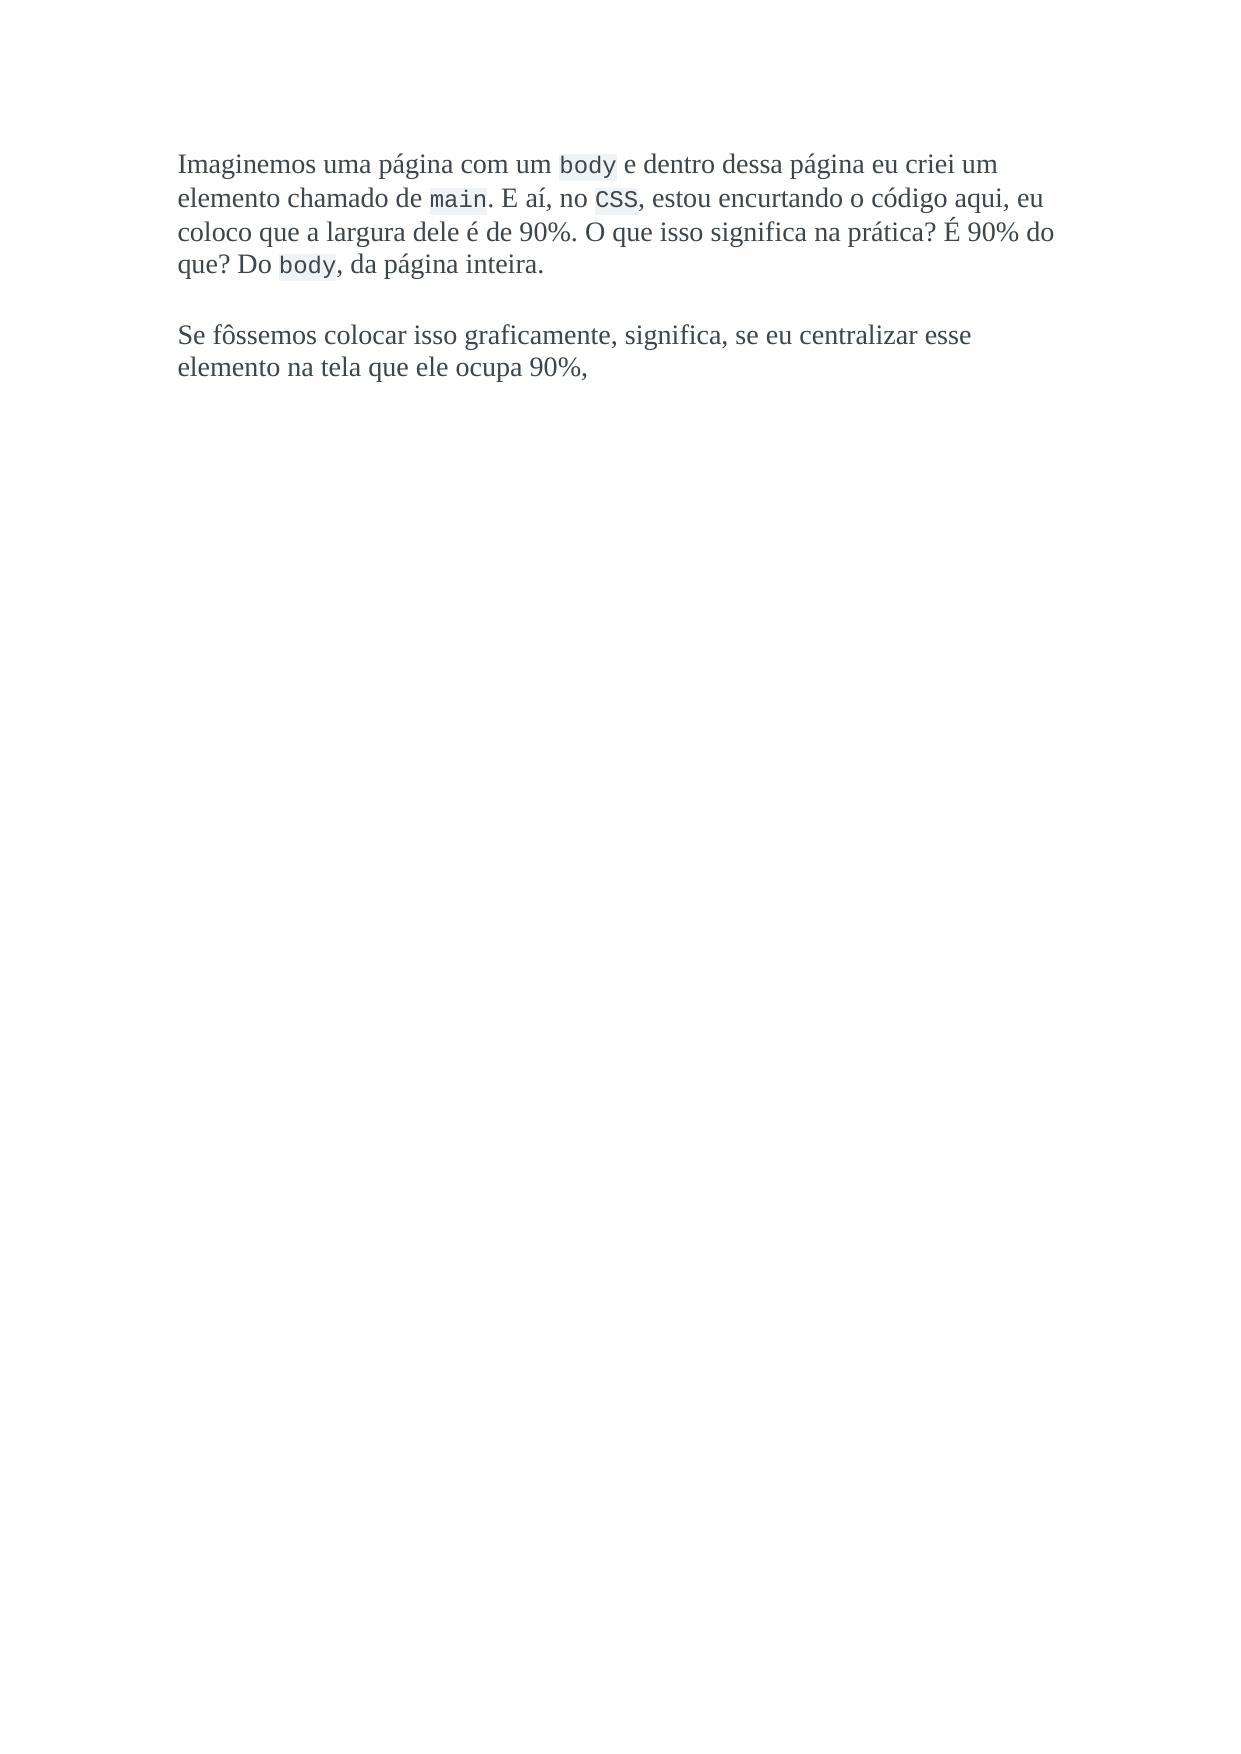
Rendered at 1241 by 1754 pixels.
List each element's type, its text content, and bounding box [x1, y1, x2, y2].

text Se fôssemos colocar isso graficamente, significa, se eu centralizar esse elemento na tela que ele ocupa 90%, [177, 318, 1063, 383]
text Imaginemos uma página com um body e dentro dessa página eu criei um elemento chamado de main. E aí, no CSS, estou encurtando o código aqui, eu coloco que a largura dele é de 90%. O que isso significa na prática? É 90% do que? Do body, da página inteira. [177, 148, 1063, 281]
